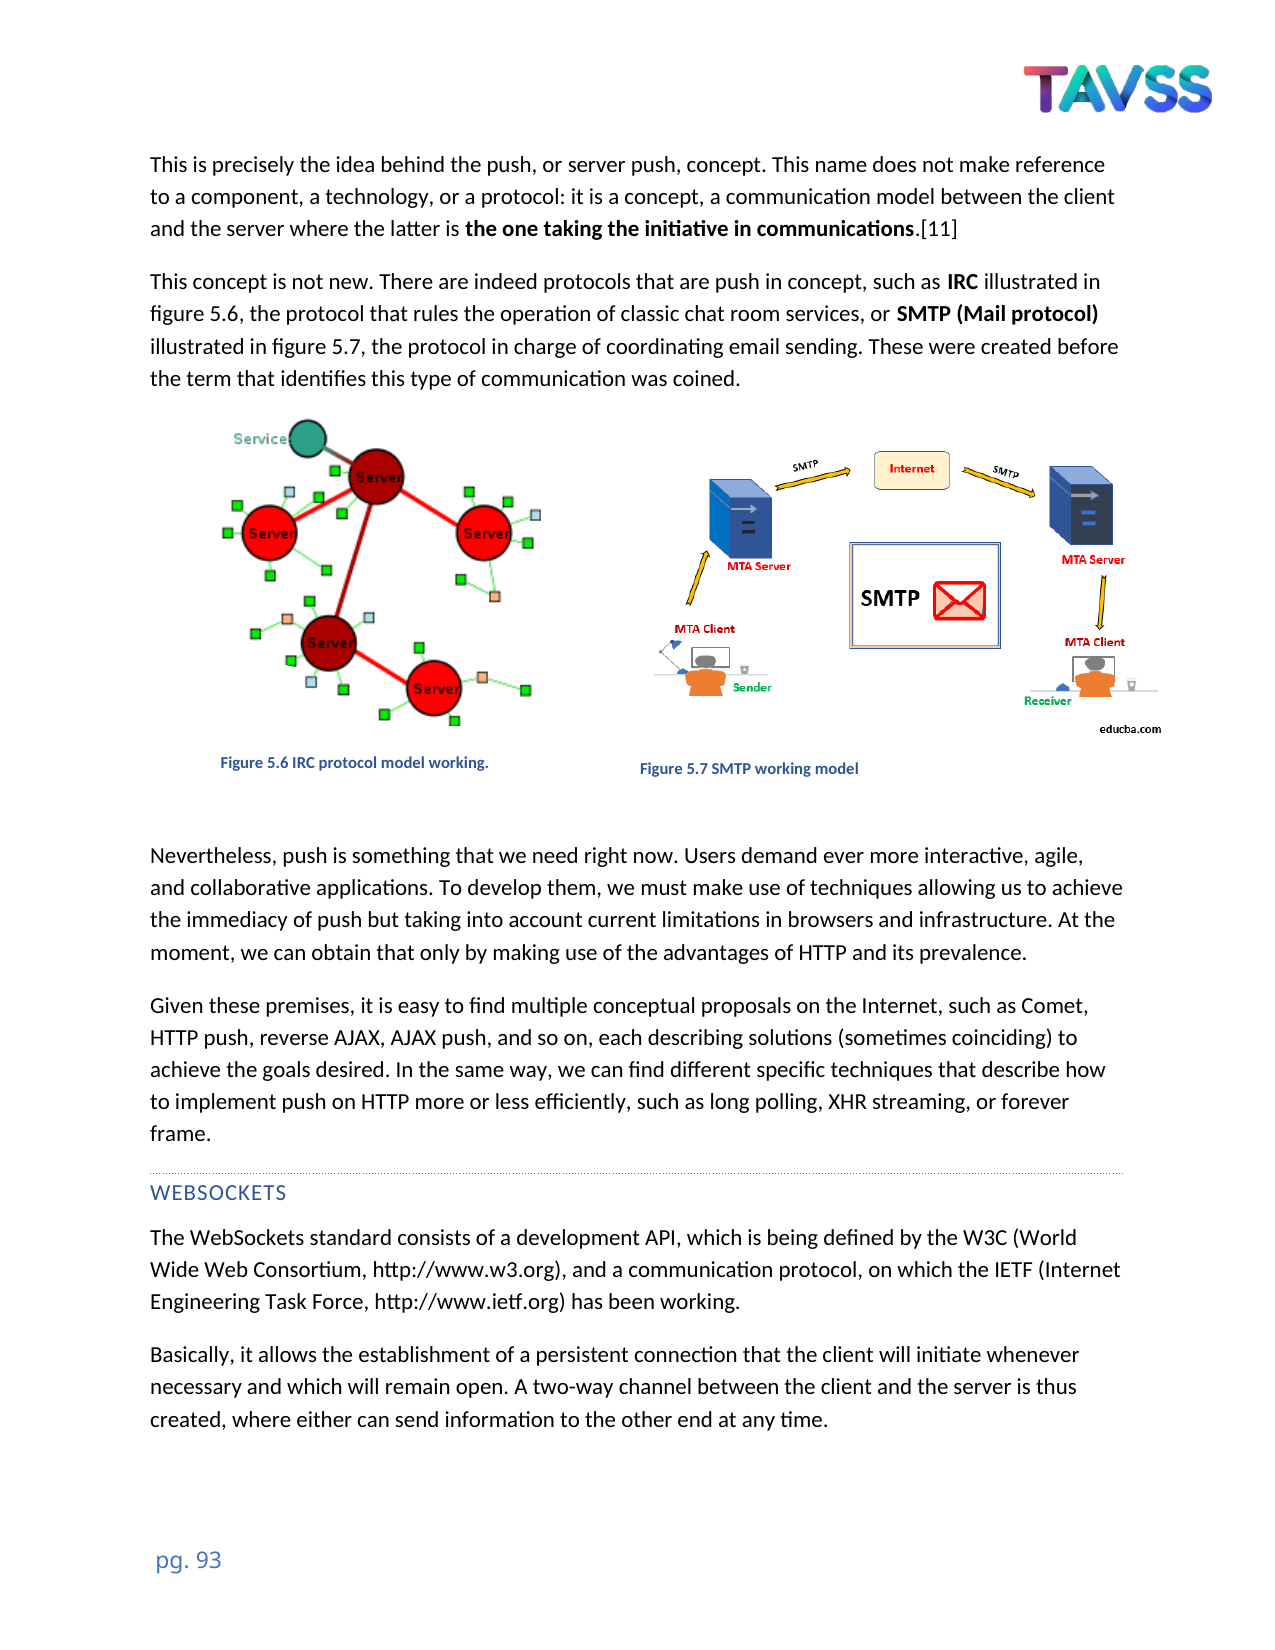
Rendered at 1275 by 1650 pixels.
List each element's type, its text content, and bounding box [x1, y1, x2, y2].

text Given these premises, it is easy to find multiple conceptual proposals on the Internet, such as Comet, HTTP push, reverse AJAX, AJAX push, and so on, each describing solutions (sometimes coinciding) to achieve the goals desired. In the same way, we can find different specific techniques that describe how to implement push on HTTP more or less efficiently, such as long polling, XHR streaming, or forever frame. [150, 991, 1125, 1147]
text This is precisely the idea behind the push, or server push, concept. This name does not make reference to a component, a technology, or a protocol: it is a concept, a communication model between the client and the server where the latter is the one taking the initiative in communications.[11] [150, 150, 1125, 242]
picture [220, 417, 541, 726]
text Nevertheless, push is something that we need right now. Users demand ever more interactive, agile, and collaborative applications. To develop them, we must make use of techniques allowing us to achieve the immediacy of push but taking into account current limitations in browsers and infrastructure. At the moment, we can obtain that only by making use of the advantages of HTTP and its prevalence. [150, 841, 1125, 966]
picture [639, 442, 1161, 733]
picture [1002, 41, 1236, 135]
text Basically, it allows the establishment of a persistent connection that the client will initiate whenever necessary and which will remain open. A two-way channel between the client and the server is thus created, where either can send information to the other end at any time. [150, 1340, 1125, 1433]
subtitle WebSockets [150, 1172, 1125, 1206]
text The WebSockets standard consists of a development API, which is being defined by the W3C (World Wide Web Consortium, http://www.w3.org), and a communication protocol, on which the IETF (Internet Engineering Task Force, http://www.ietf.org) has been working. [150, 1223, 1125, 1315]
text This concept is not new. There are indeed protocols that are push in concept, such as IRC illustrated in figure 5.6, the protocol that rules the operation of classic chat room services, or SMTP (Mail protocol) illustrated in figure 5.7, the protocol in charge of coordinating email sending. These were created before the term that identifies this type of communication was coined. [150, 267, 1125, 392]
